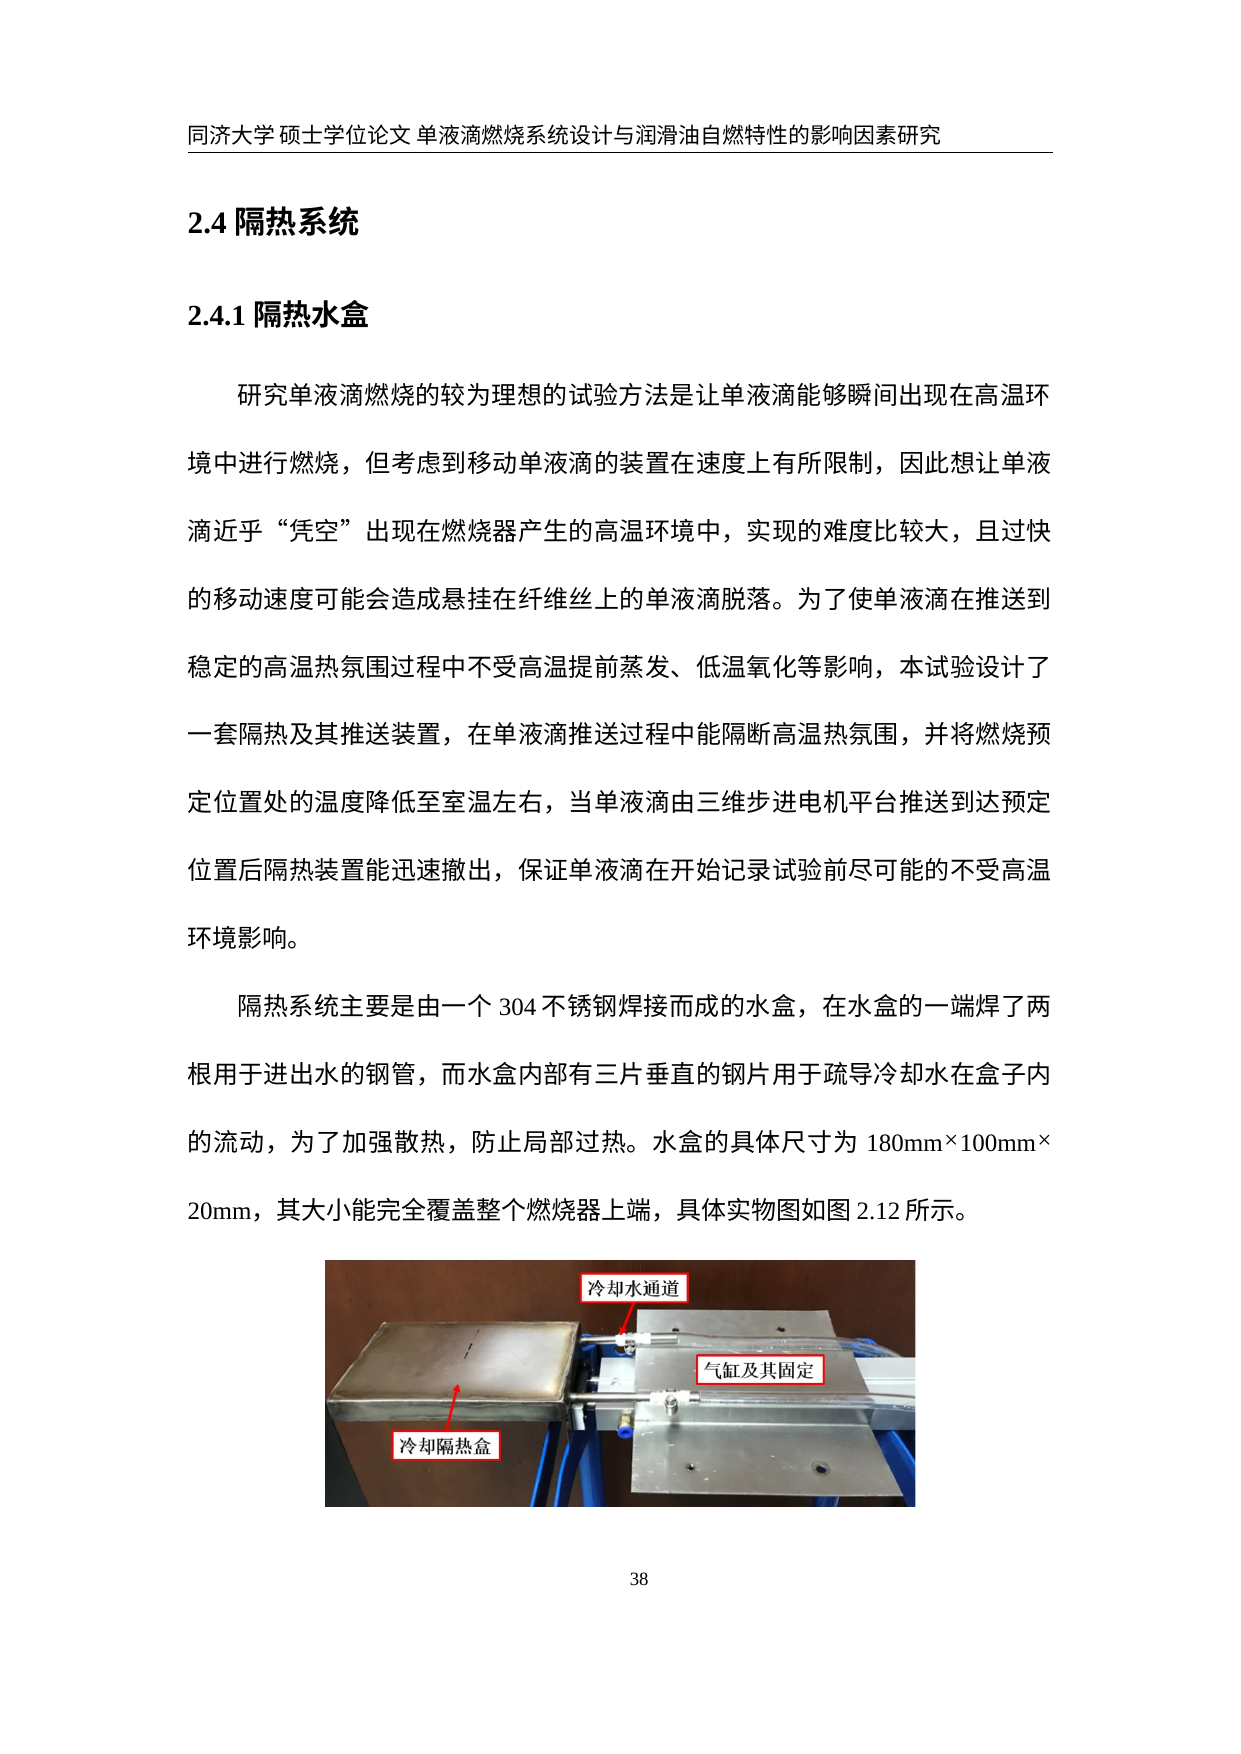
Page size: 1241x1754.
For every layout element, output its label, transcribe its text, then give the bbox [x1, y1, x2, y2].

picture [325, 1259, 916, 1507]
text 研究单液滴燃烧的较为理想的试验方法是让单液滴能够瞬间出现在高温环境中进行燃烧，但考虑到移动单液滴的装置在速度上有所限制，因此想让单液滴近乎“凭空”出现在燃烧器产生的高温环境中，实现的难度比较大，且过快的移动速度可能会造成悬挂在纤维丝上的单液滴脱落。为了使单液滴在推送到稳定的高温热氛围过程中不受高温提前蒸发、低温氧化等影响，本试验设计了一套隔热及其推送装置，在单液滴推送过程中能隔断高温热氛围，并将燃烧预定位置处的温度降低至室温左右，当单液滴由三维步进电机平台推送到达预定位置后隔热装置能迅速撤出，保证单液滴在开始记录试验前尽可能的不受高温环境影响。 [187, 359, 1053, 971]
text 隔热系统主要是由一个304不锈钢焊接而成的水盒，在水盒的一端焊了两根用于进出水的钢管，而水盒内部有三片垂直的钢片用于疏导冷却水在盒子内的流动，为了加强散热，防止局部过热。水盒的具体尺寸为180mm100mm20mm，其大小能完全覆盖整个燃烧器上端，具体实物图如图2.12所示。 [187, 971, 1053, 1242]
subtitle 2.4.1 隔热水盒 [187, 279, 1053, 347]
subtitle 2.4 隔热系统 [187, 186, 1053, 254]
